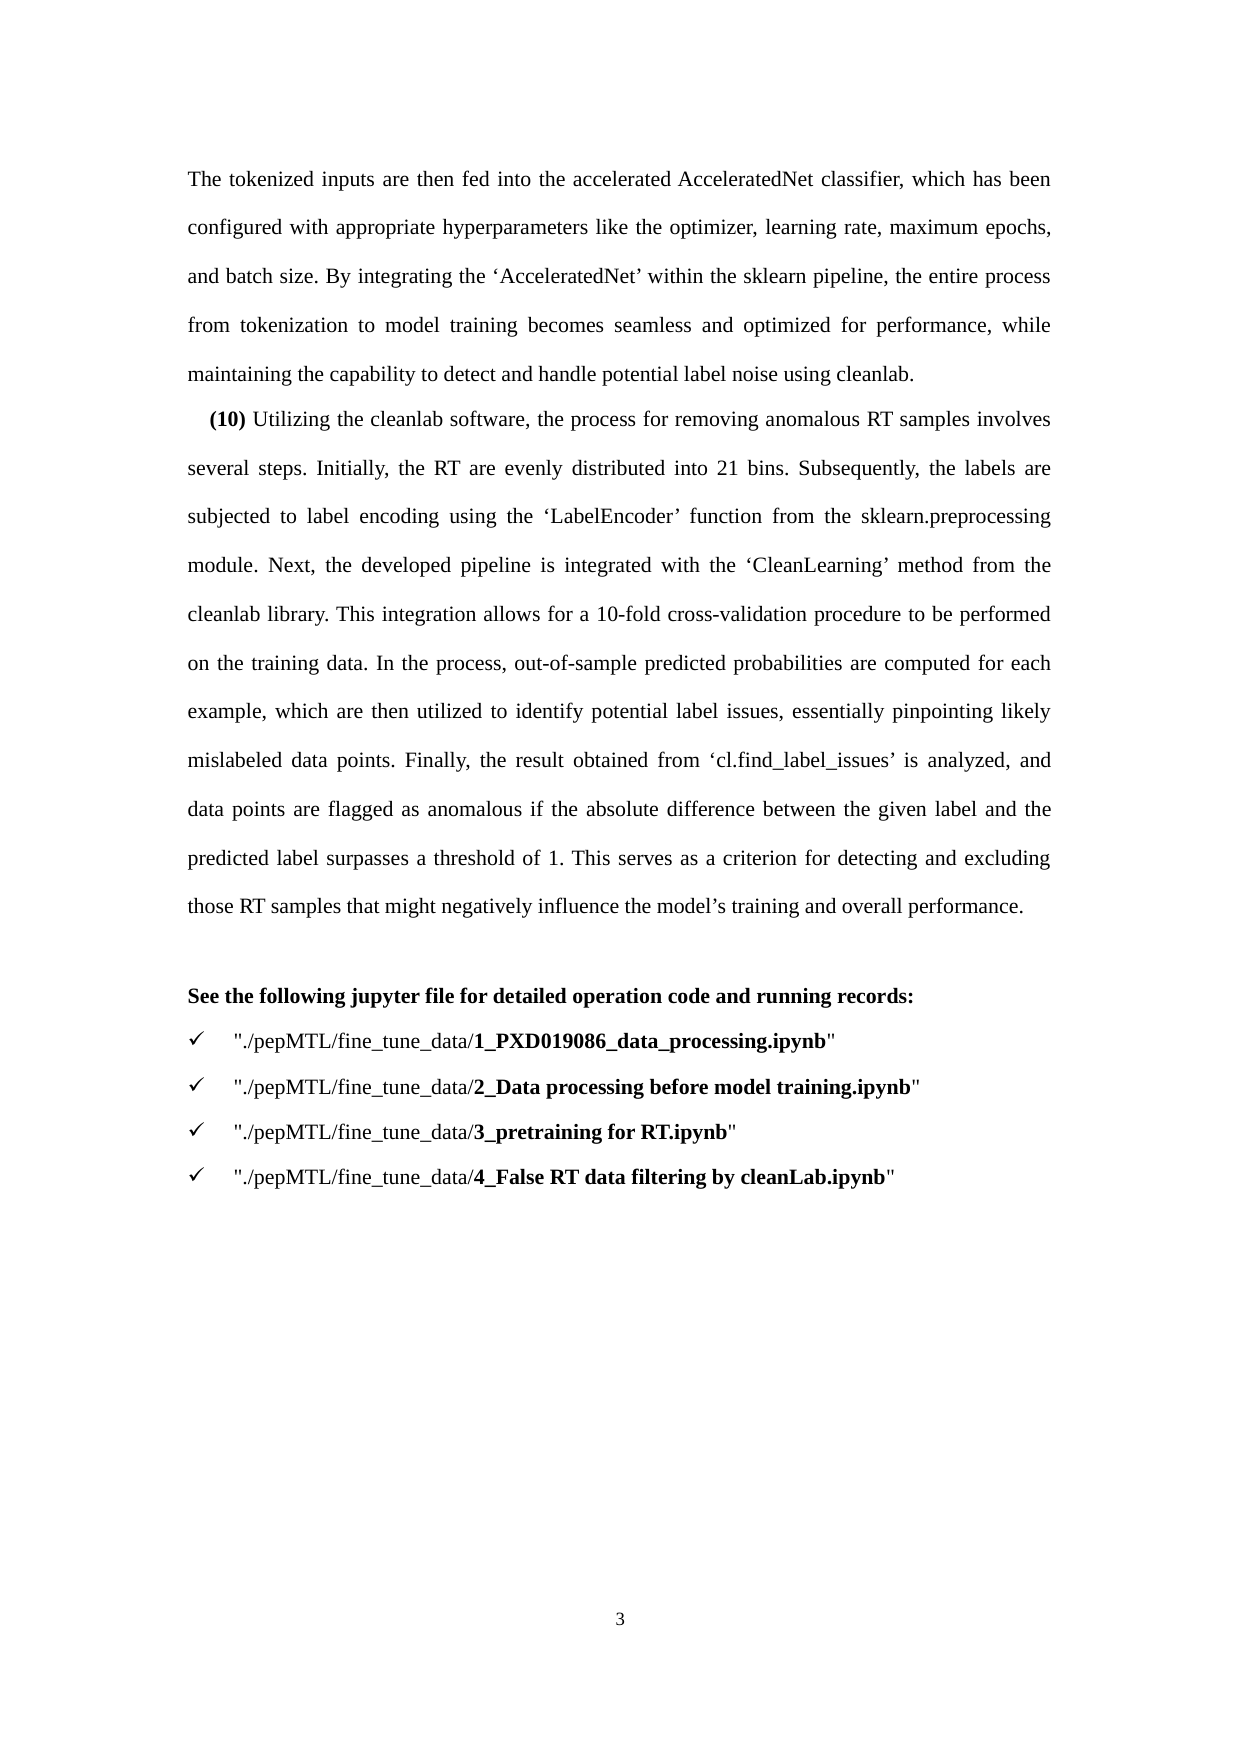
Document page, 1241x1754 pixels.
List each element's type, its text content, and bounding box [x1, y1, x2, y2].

list "./pepMTL/fine_tune_data/3_pretraining for RT.ipynb" [187, 1115, 1053, 1148]
list "./pepMTL/fine_tune_data/2_Data processing before model training.ipynb" [187, 1070, 1053, 1102]
list "./pepMTL/fine_tune_data/4_False RT data filtering by cleanLab.ipynb" [187, 1160, 1053, 1193]
text (10) Utilizing the cleanlab software, the process for removing anomalous RT samples involves several steps. Initially, the RT are evenly distributed into 21 bins. Subsequently, the labels are subjected to label encoding using the ‘LabelEncoder’ function from the sklearn.preprocessing module. Next, the developed pipeline is integrated with the ‘CleanLearning’ method from the cleanlab library. This integration allows for a 10-fold cross-validation procedure to be performed on the training data. In the process, out-of-sample predicted probabilities are computed for each example, which are then utilized to identify potential label issues, essentially pinpointing likely mislabeled data points. Finally, the result obtained from ‘cl.find_label_issues’ is analyzed, and data points are flagged as anomalous if the absolute difference between the given label and the predicted label surpasses a threshold of 1. This serves as a criterion for detecting and excluding those RT samples that might negatively influence the model’s training and overall performance. [187, 402, 1053, 922]
list "./pepMTL/fine_tune_data/1_PXD019086_data_processing.ipynb" [187, 1025, 1053, 1057]
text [187, 162, 1053, 389]
text See the following jupyter file for detailed operation code and running records: [187, 980, 1053, 1012]
